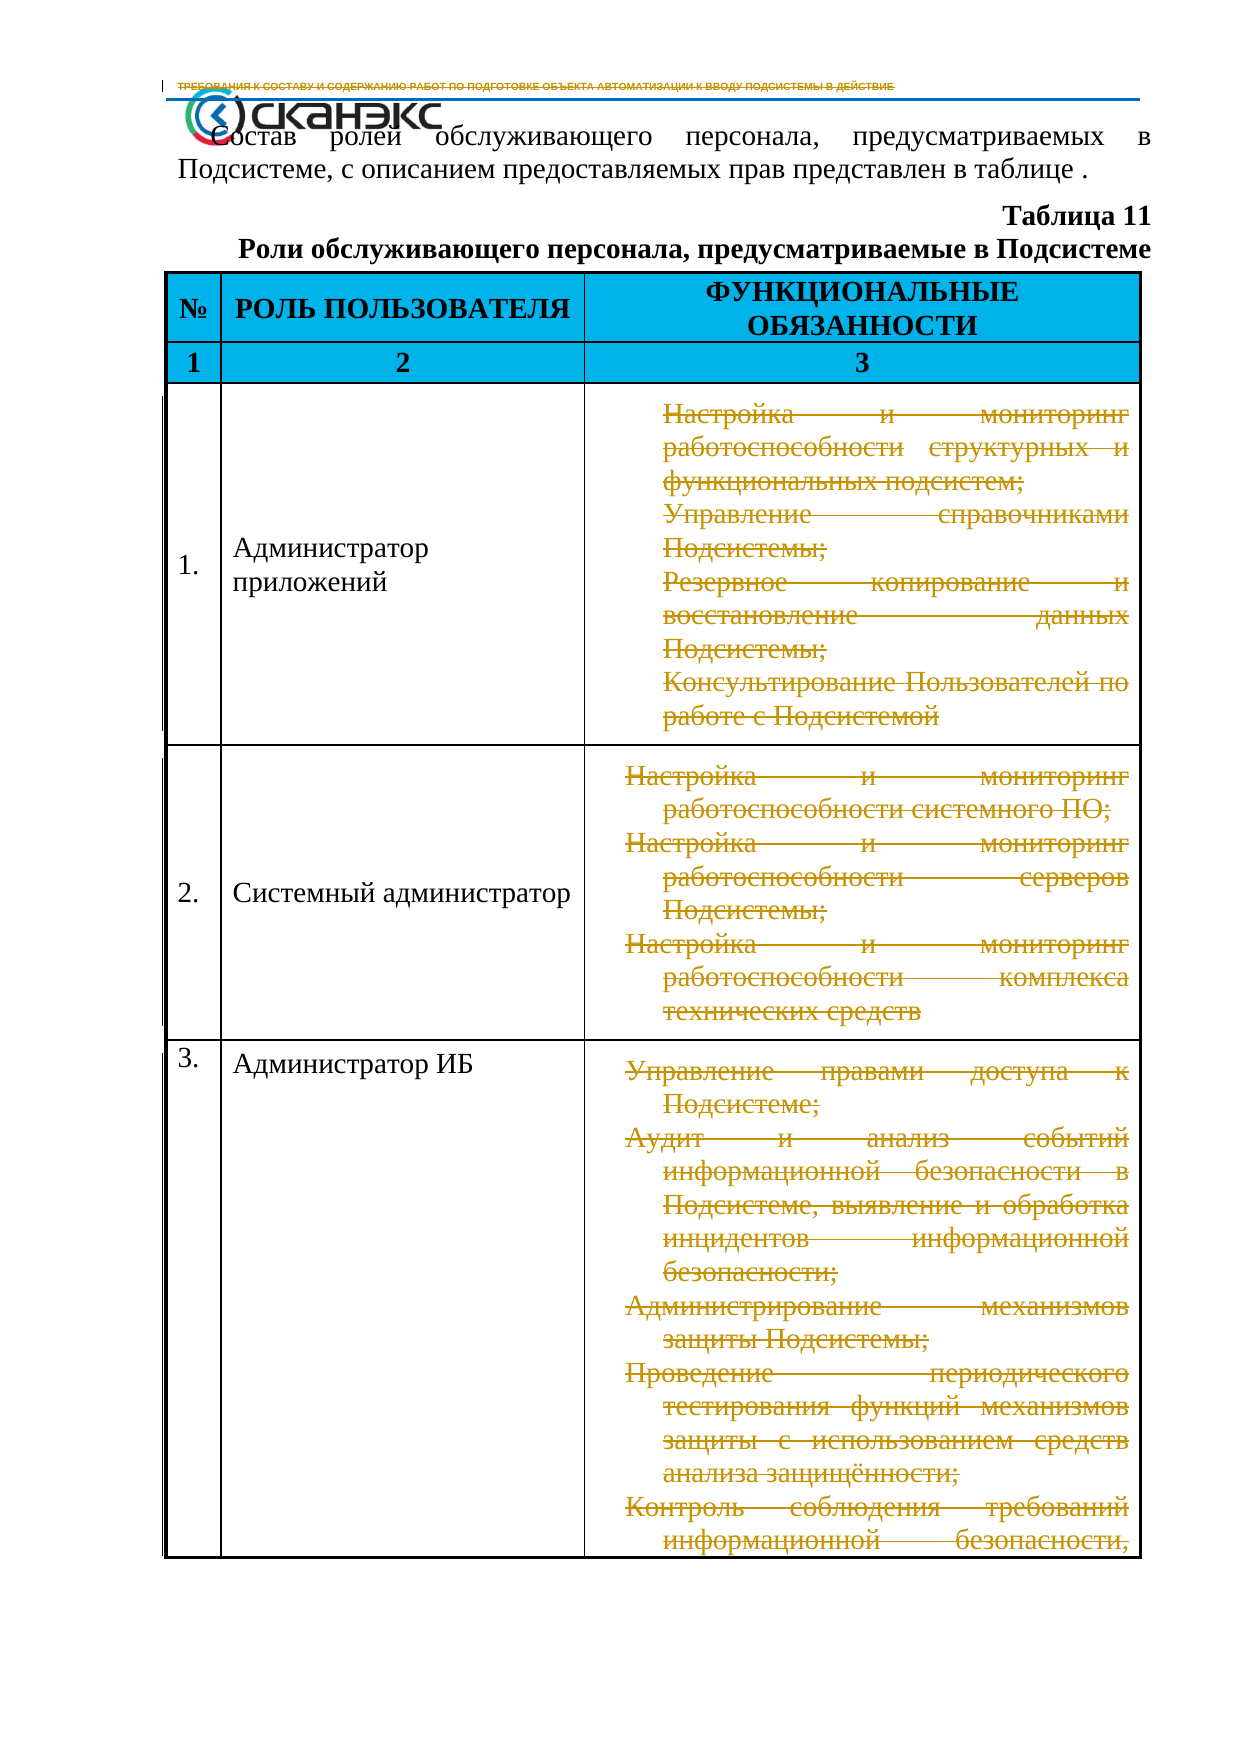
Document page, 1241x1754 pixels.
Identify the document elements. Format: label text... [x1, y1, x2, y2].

picture [177, 101, 452, 118]
table_header № [168, 274, 220, 341]
picture [200, 88, 452, 98]
table_cell Системный администратор [222, 746, 584, 1039]
table_cell [168, 746, 220, 1039]
table_cell [585, 1041, 1139, 1556]
table_cell [585, 384, 1139, 744]
table_cell Администратор ИБ [222, 1041, 584, 1556]
text Состав ролей обслуживающего персонала, предусматриваемых в Подсистеме, с описанием предоставляемых прав представлен в таблице 11. [177, 118, 1152, 185]
table_header Роль пользователя [222, 274, 584, 341]
table_header ФУНКЦИОНАЛЬНЫЕ ОБЯЗАННОСТИ [585, 274, 1139, 341]
table_cell 3 [585, 343, 1139, 382]
picture [177, 74, 452, 87]
table_cell Администратор приложений [222, 384, 584, 744]
table_cell [168, 384, 220, 744]
table_cell [168, 1041, 220, 1556]
table_cell 1 [168, 343, 220, 382]
table_cell [585, 746, 1139, 1039]
table_cell 2 [222, 343, 584, 382]
picture [177, 88, 200, 98]
text Таблица 11 Роли обслуживающего персонала, предусматриваемые в Подсистеме [177, 198, 1152, 265]
